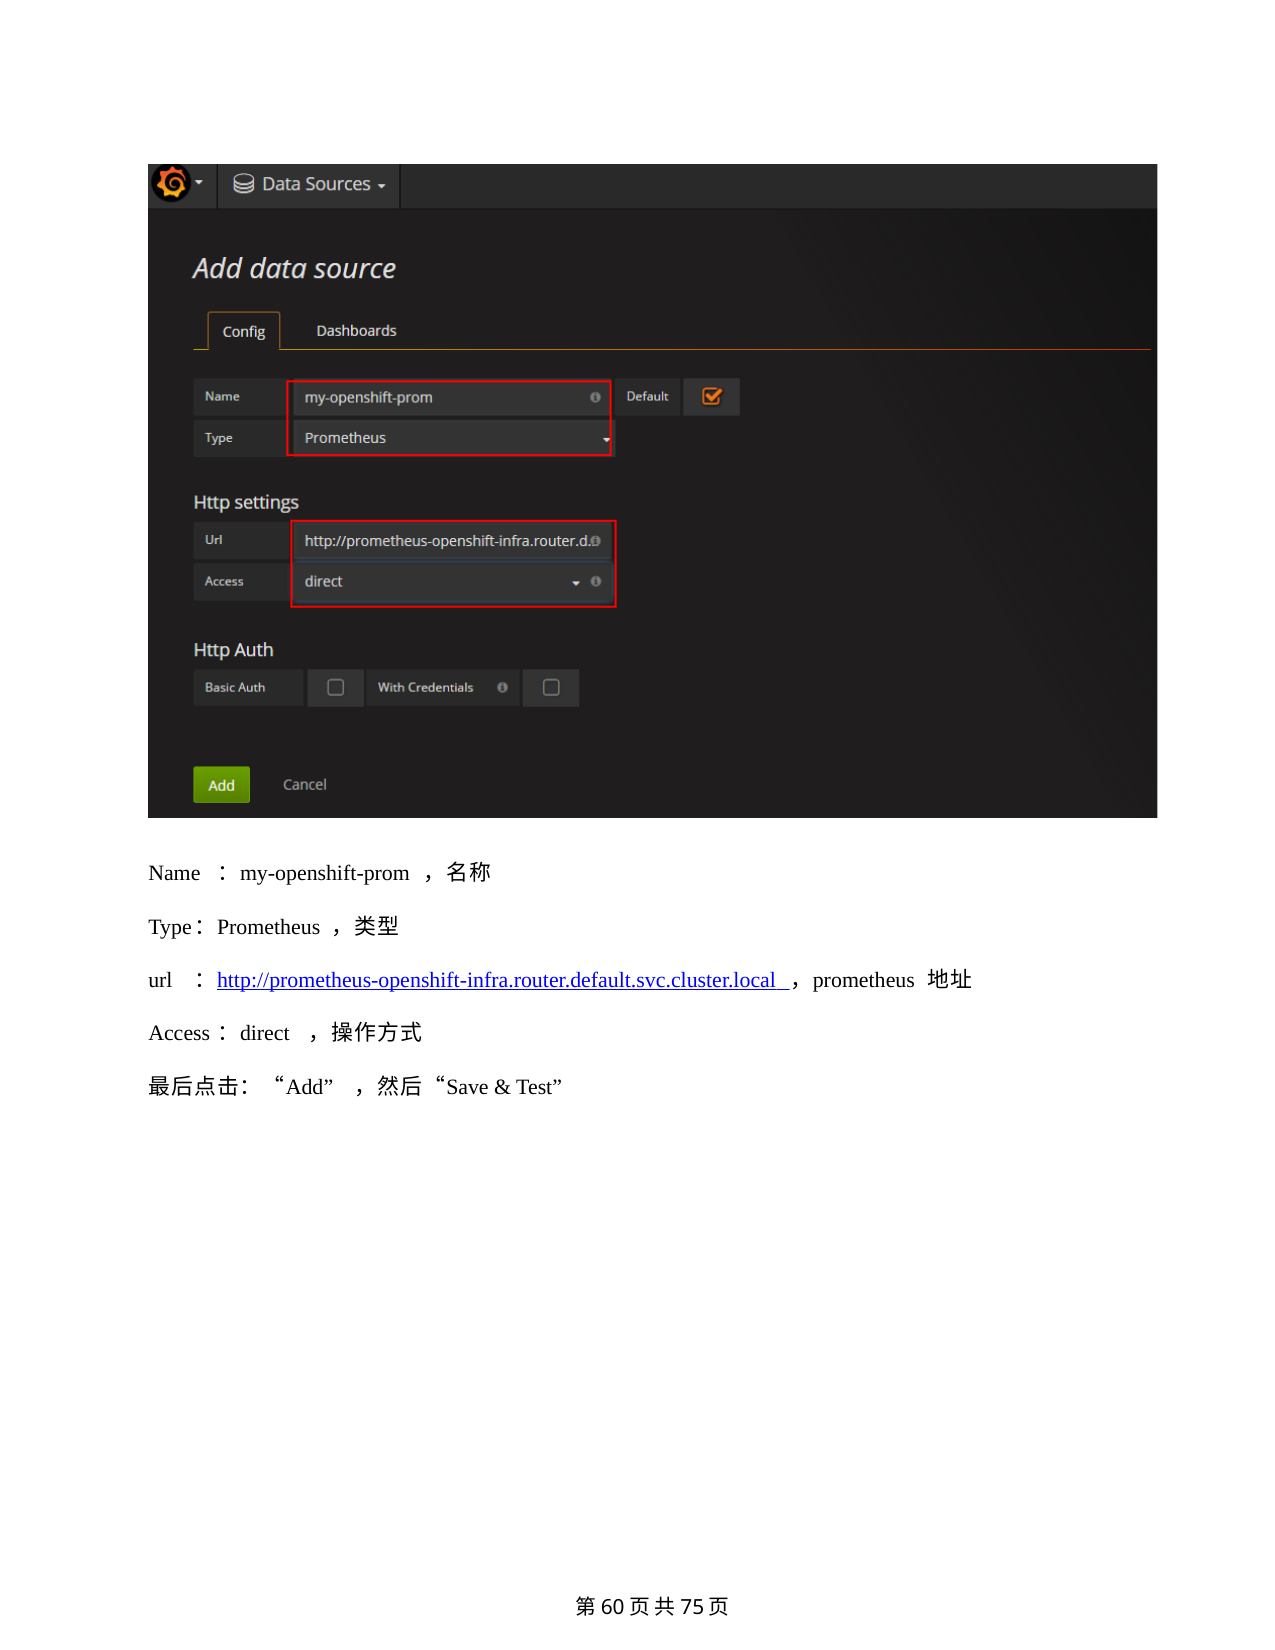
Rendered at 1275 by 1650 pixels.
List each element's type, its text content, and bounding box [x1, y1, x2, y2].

text url：http://prometheus-openshift-infra.router.default.svc.cluster.local，prometheus地址 [148, 959, 1156, 997]
text Access：direct，操作方式 [148, 1012, 1156, 1050]
text 最后点击：“Add”，然后“Save & Test” [148, 1066, 1156, 1103]
picture [148, 164, 1158, 818]
text Name：my-openshift-prom，名称 [148, 852, 1156, 890]
text Type：Prometheus，类型 [148, 906, 1156, 943]
